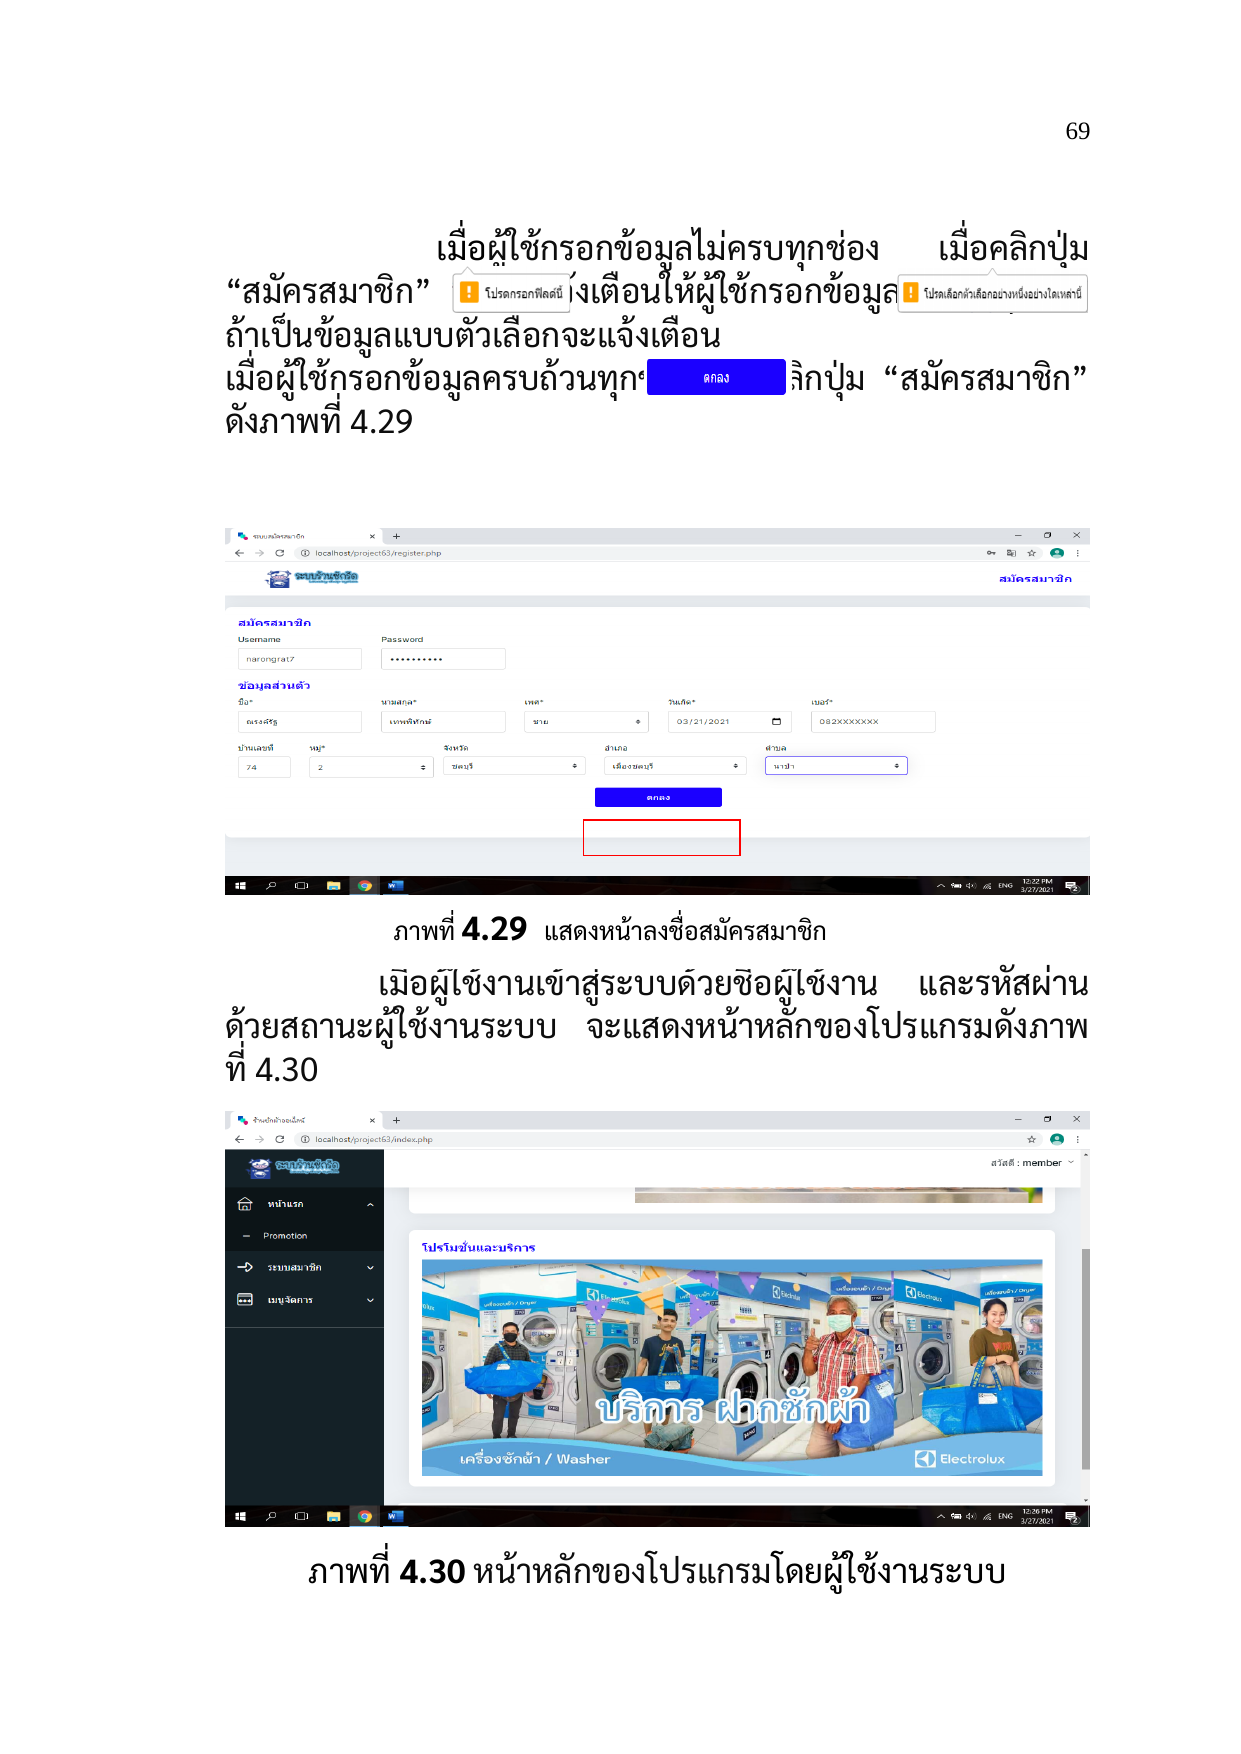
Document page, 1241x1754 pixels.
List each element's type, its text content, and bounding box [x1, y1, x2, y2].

text กกกกกกกกเมื่อผู้ใช้งานเข้าสู่ระบบด้วยชื่อผู้ใช้งาน และรหัสผ่าน ด้วยสถานะผู้ใช้งานระบบ จะแสดงหน้าหลักของโปรแกรมดังภาพที่ 4.30 [225, 959, 1090, 1089]
text ภาพที่ 4.30 หน้าหลักของโปรแกรมโดยผู้ใช้งานระบบ [225, 1548, 1090, 1591]
picture [452, 266, 571, 313]
picture [897, 268, 1088, 313]
text กกกก กกกกเมื่อผู้ใช้กรอกข้อมูลไม่ครบทุกช่อง เมื่อคลิกปุ่ม “สมัครสมาชิก” จะแจ้งเตือนให้ผู้ใช้กรอกข้อมูลให้ครบทุกช่อง ถ้าเป็นข้อมูลแบบตัวเลือกจะแจ้งเตือน [225, 225, 1090, 355]
text เมื่อผู้ใช้กรอกข้อมูลครบถ้วนทุกช่องแล้ว คลิกปุ่ม “สมัครสมาชิก” ดังภาพที่ 4.29 [225, 355, 1090, 442]
picture [225, 528, 1090, 895]
picture [225, 1111, 1090, 1527]
picture [643, 355, 793, 401]
